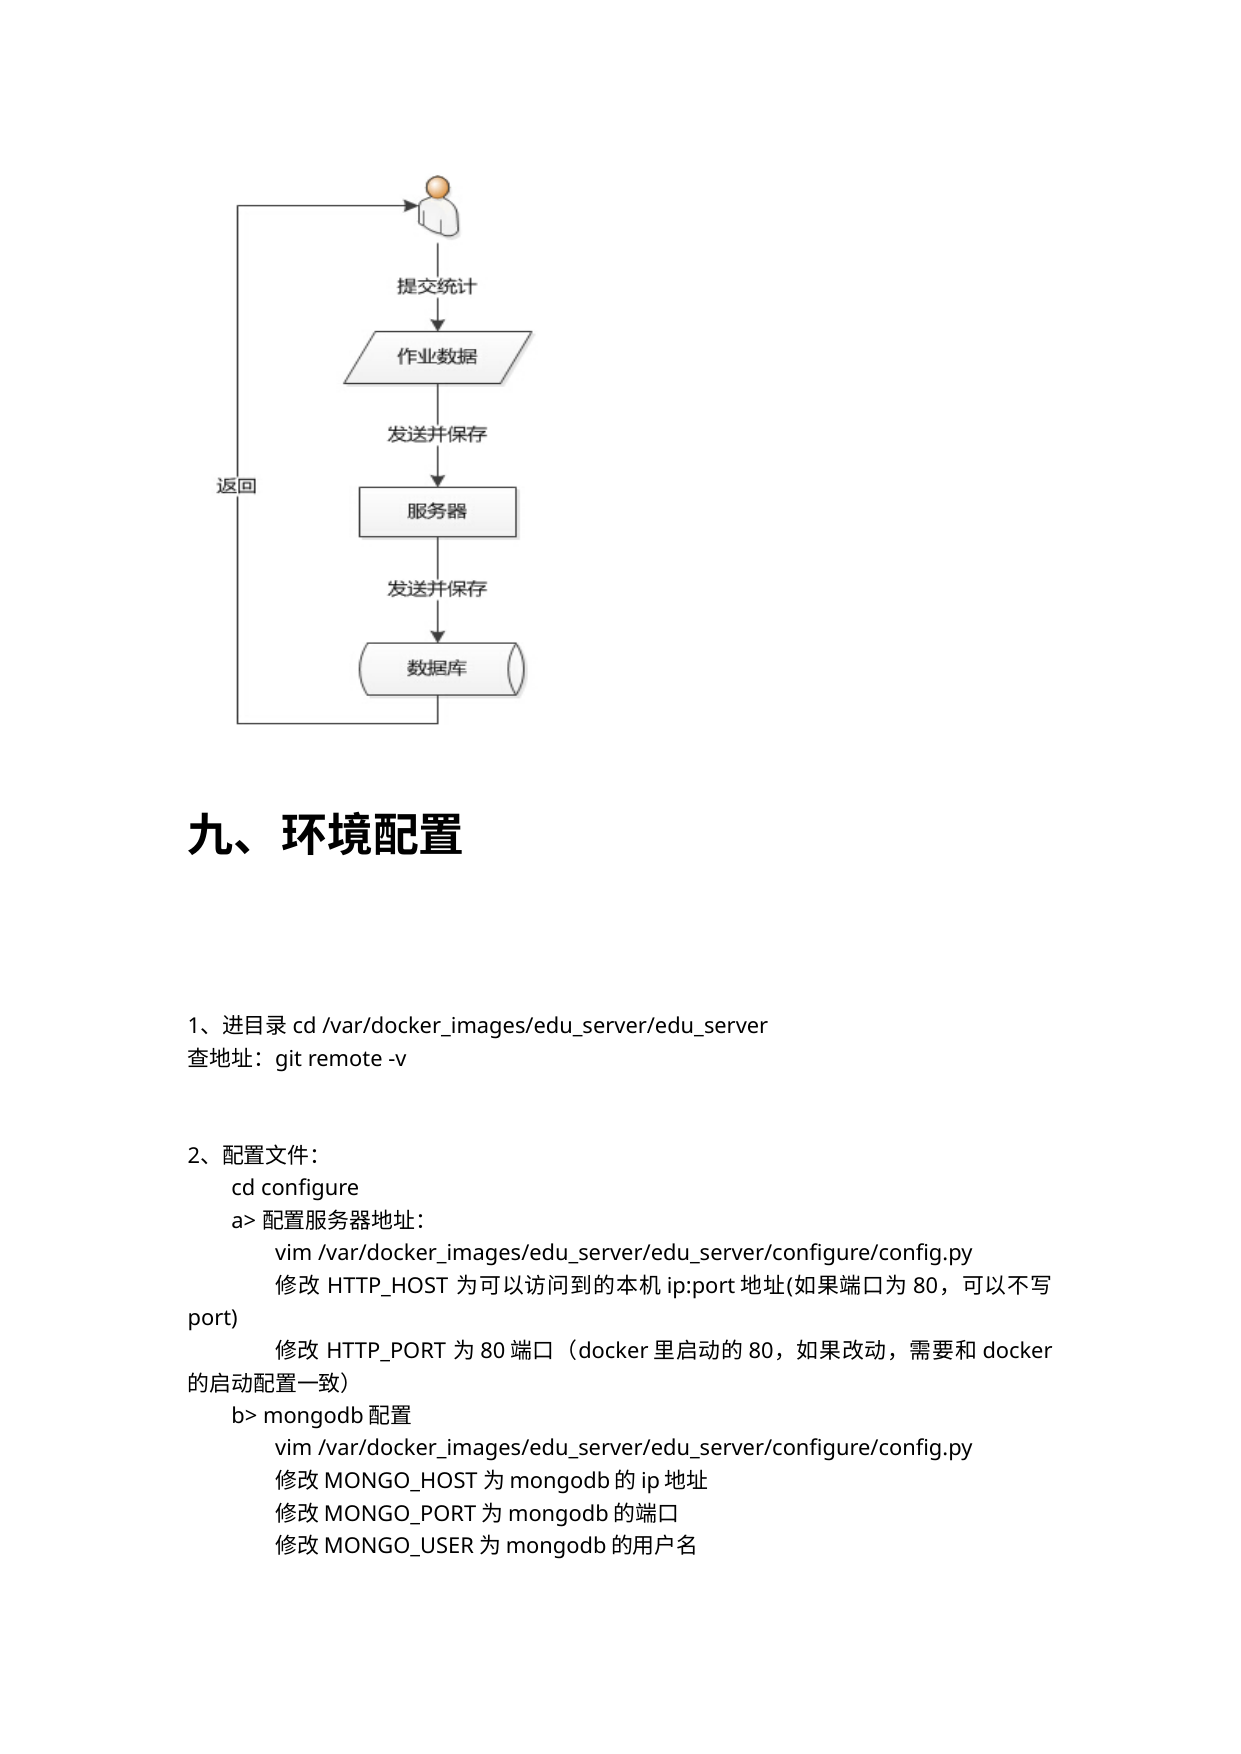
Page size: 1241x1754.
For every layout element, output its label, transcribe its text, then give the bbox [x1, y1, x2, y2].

text 查地址：git remote -v [187, 1040, 1053, 1073]
text 1、进目录 cd /var/docker_images/edu_server/edu_server [187, 1008, 1053, 1040]
text vim /var/docker_images/edu_server/edu_server/configure/config.py [187, 1235, 1053, 1268]
text 修改 MONGO_HOST 为mongodb的ip地址 [187, 1463, 1053, 1495]
text 修改 MONGO_PORT 为mongodb的端口 [187, 1495, 1053, 1528]
text 修改 HTTP_HOST 为可以访问到的本机ip:port地址(如果端口为80，可以不写port) [187, 1268, 1053, 1333]
text b> mongodb配置 [187, 1398, 1053, 1430]
text 修改 HTTP_PORT 为80端口（docker里启动的80，如果改动，需要和docker的启动配置一致） [187, 1333, 1053, 1398]
picture [187, 162, 589, 740]
text cd configure [187, 1170, 1053, 1203]
text a> 配置服务器地址： [187, 1203, 1053, 1235]
text 2、配置文件： [187, 1138, 1053, 1170]
text 修改 MONGO_USER 为mongodb的用户名 [187, 1528, 1053, 1560]
text vim /var/docker_images/edu_server/edu_server/configure/config.py [187, 1430, 1053, 1463]
subtitle 环境配置 [187, 782, 1053, 880]
